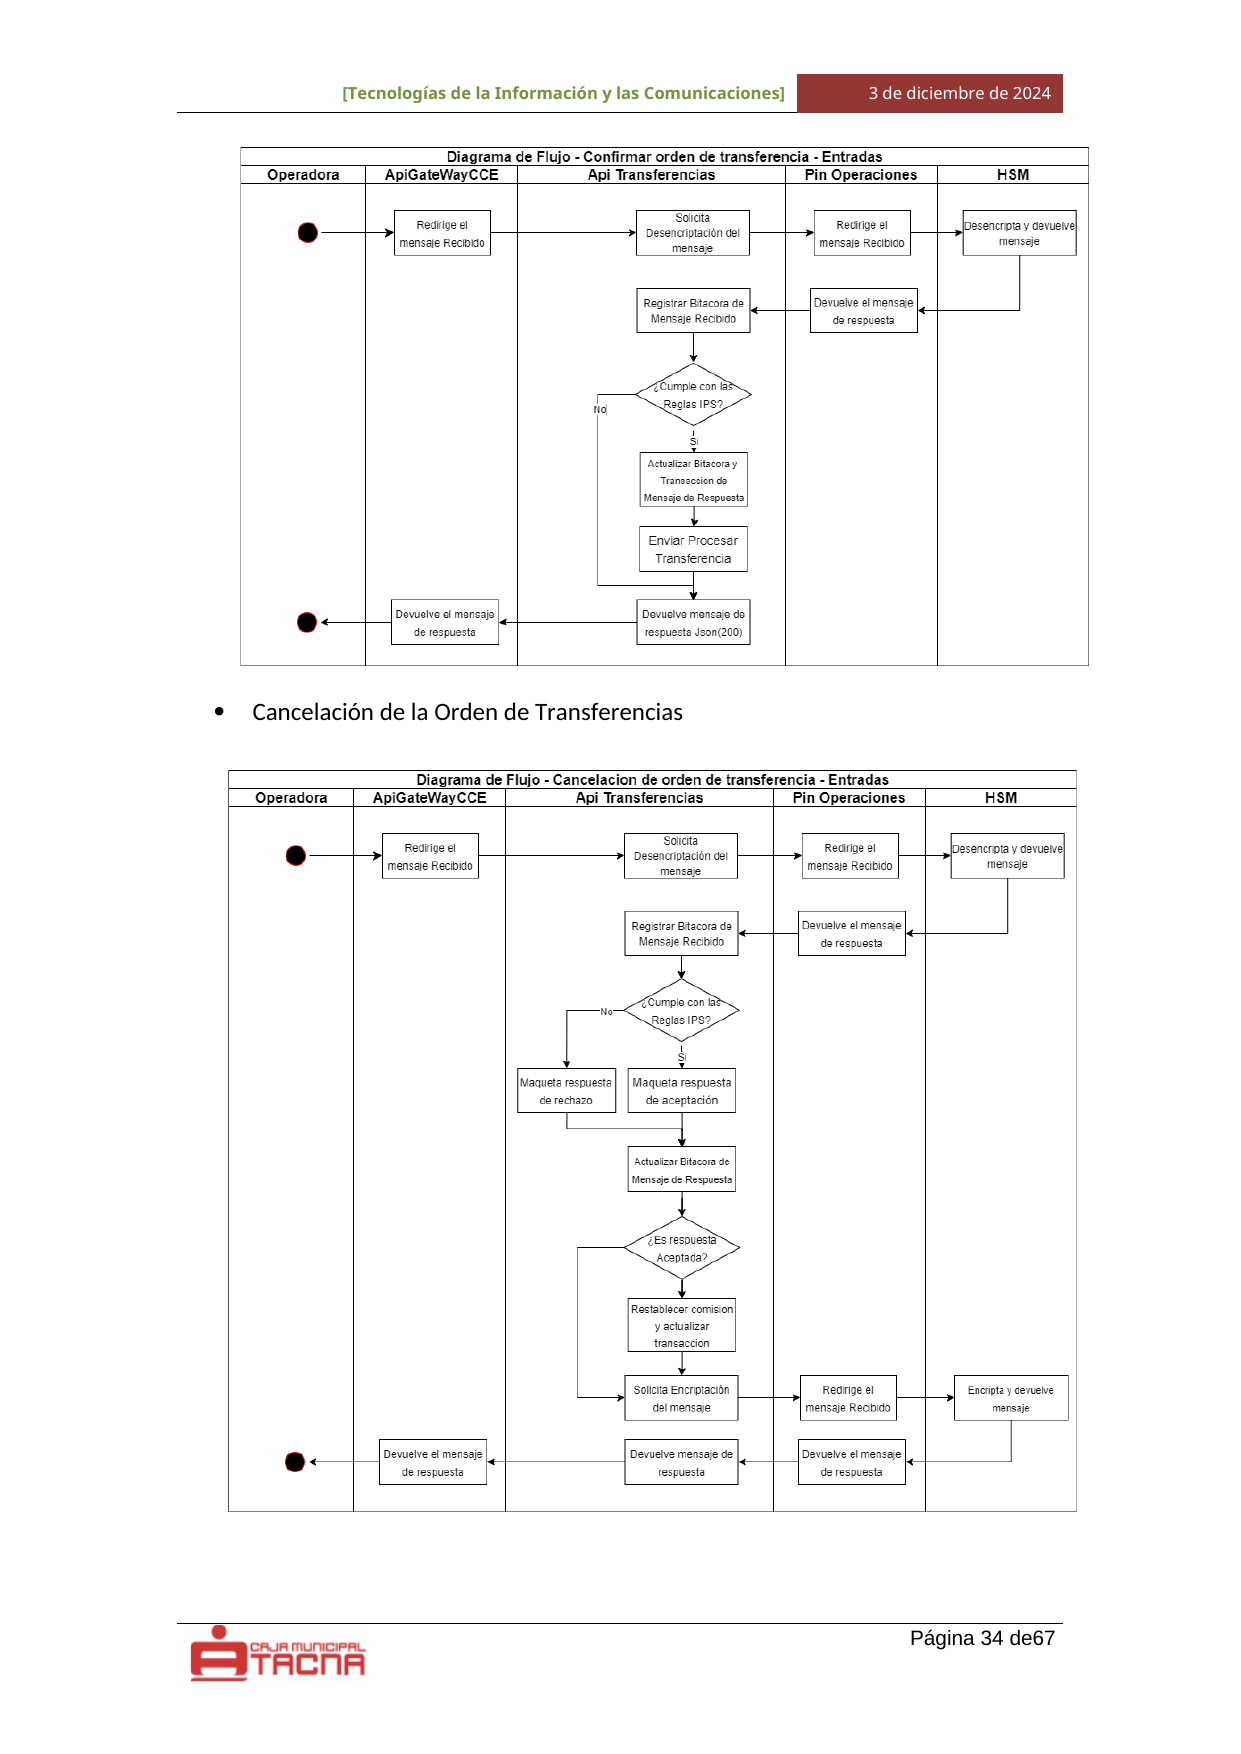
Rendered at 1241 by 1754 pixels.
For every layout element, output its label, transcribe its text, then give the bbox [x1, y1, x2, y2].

picture [228, 770, 1077, 1512]
picture [240, 147, 1089, 666]
picture [190, 1625, 366, 1685]
